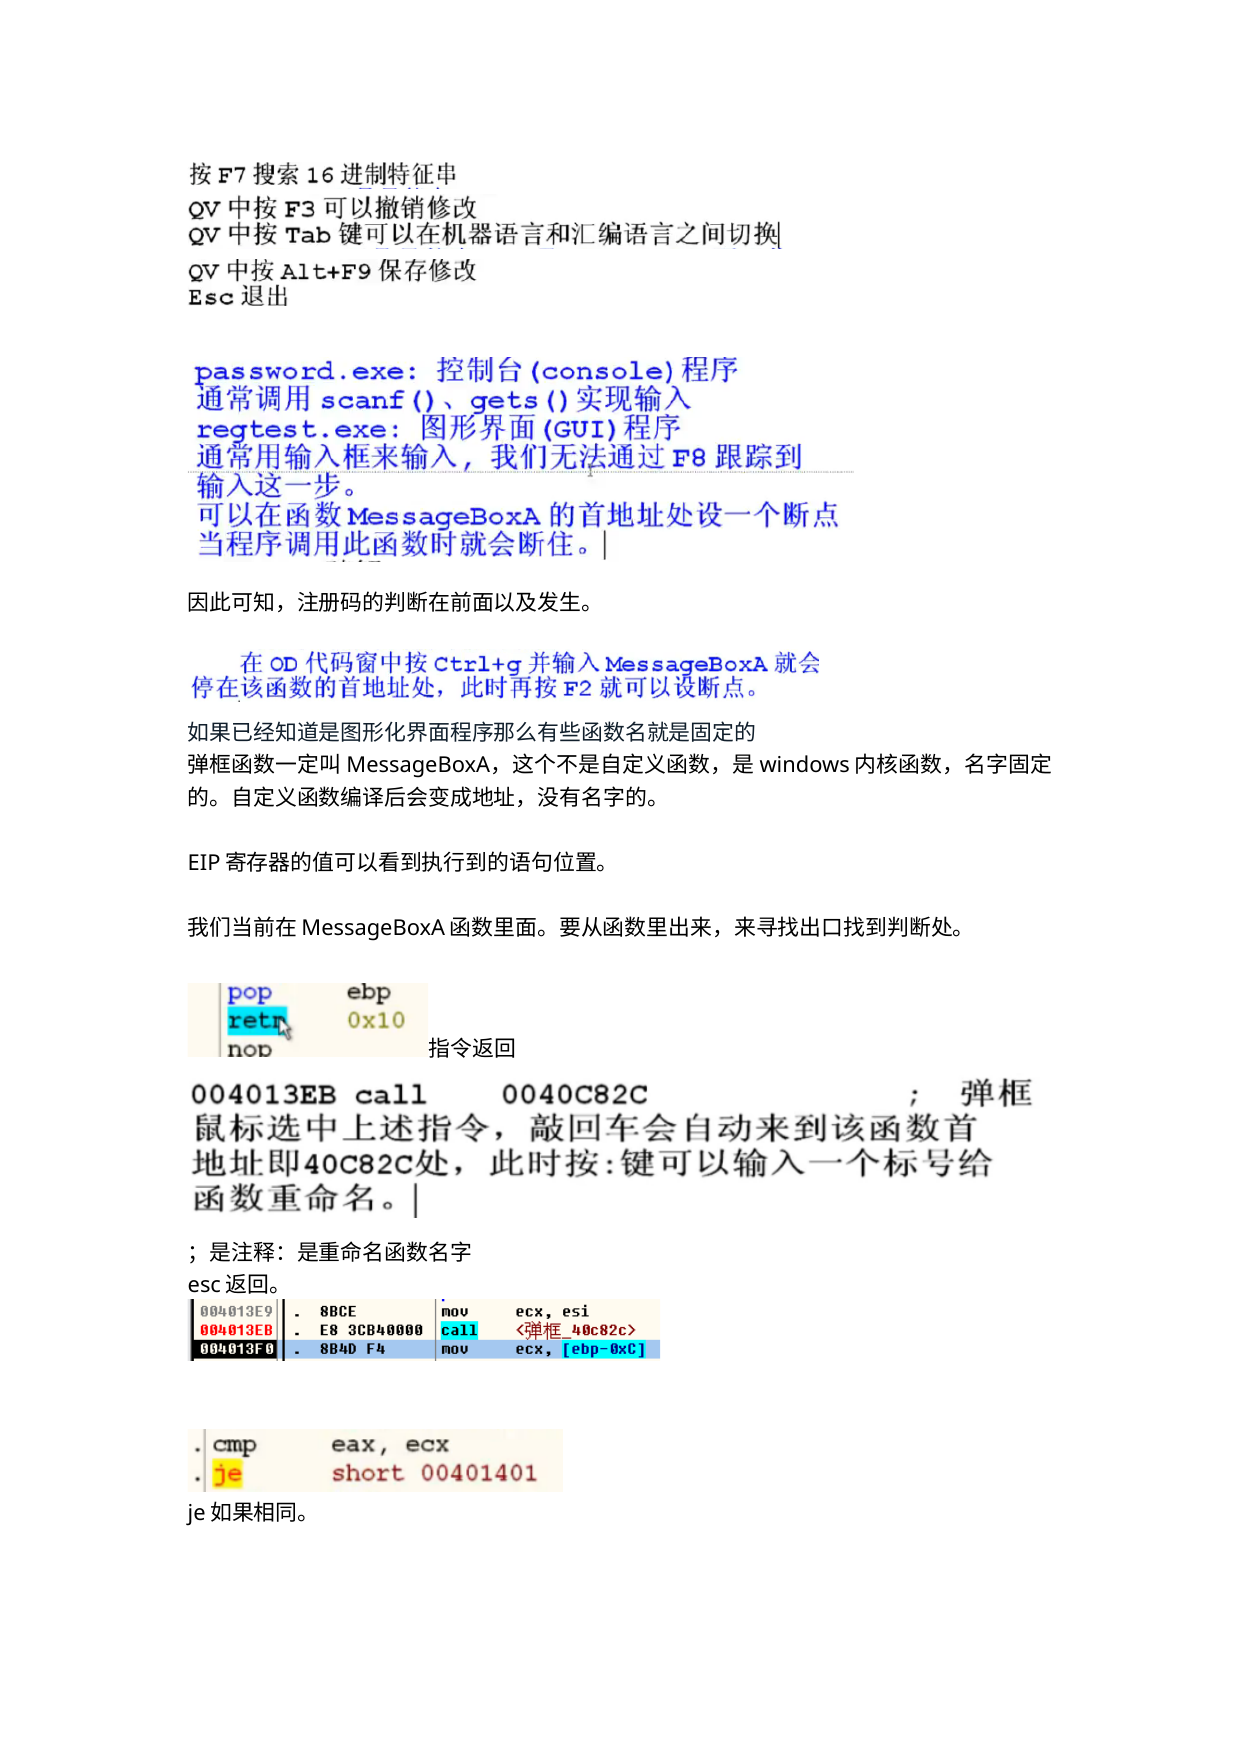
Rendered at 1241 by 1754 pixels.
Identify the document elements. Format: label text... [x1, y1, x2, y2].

picture [187, 162, 460, 189]
text 弹框函数一定叫MessageBoxA，这个不是自定义函数，是windows内核函数，名字固定的。自定义函数编译后会变成地址，没有名字的。 [187, 747, 1053, 812]
text EIP寄存器的值可以看到执行到的语句位置。 [187, 844, 1053, 877]
text esc返回。 [187, 1267, 1053, 1299]
text 如果已经知道是图形化界面程序那么有些函数名就是固定的 [187, 714, 1053, 747]
picture [187, 1299, 661, 1361]
picture [187, 357, 854, 562]
picture [187, 983, 429, 1057]
picture [187, 1429, 563, 1492]
text je如果相同。 [187, 1494, 1053, 1527]
picture [187, 1072, 1053, 1218]
picture [187, 194, 783, 249]
picture [187, 649, 819, 702]
text 我们当前在MessageBoxA函数里面。要从函数里出来，来寻找出口找到判断处。 [187, 909, 1053, 942]
picture [187, 259, 484, 306]
text 因此可知，注册码的判断在前面以及发生。 [187, 584, 1053, 617]
text 指令返回 [187, 974, 1053, 1072]
text ；是注释：是重命名函数名字 [187, 1234, 1053, 1267]
